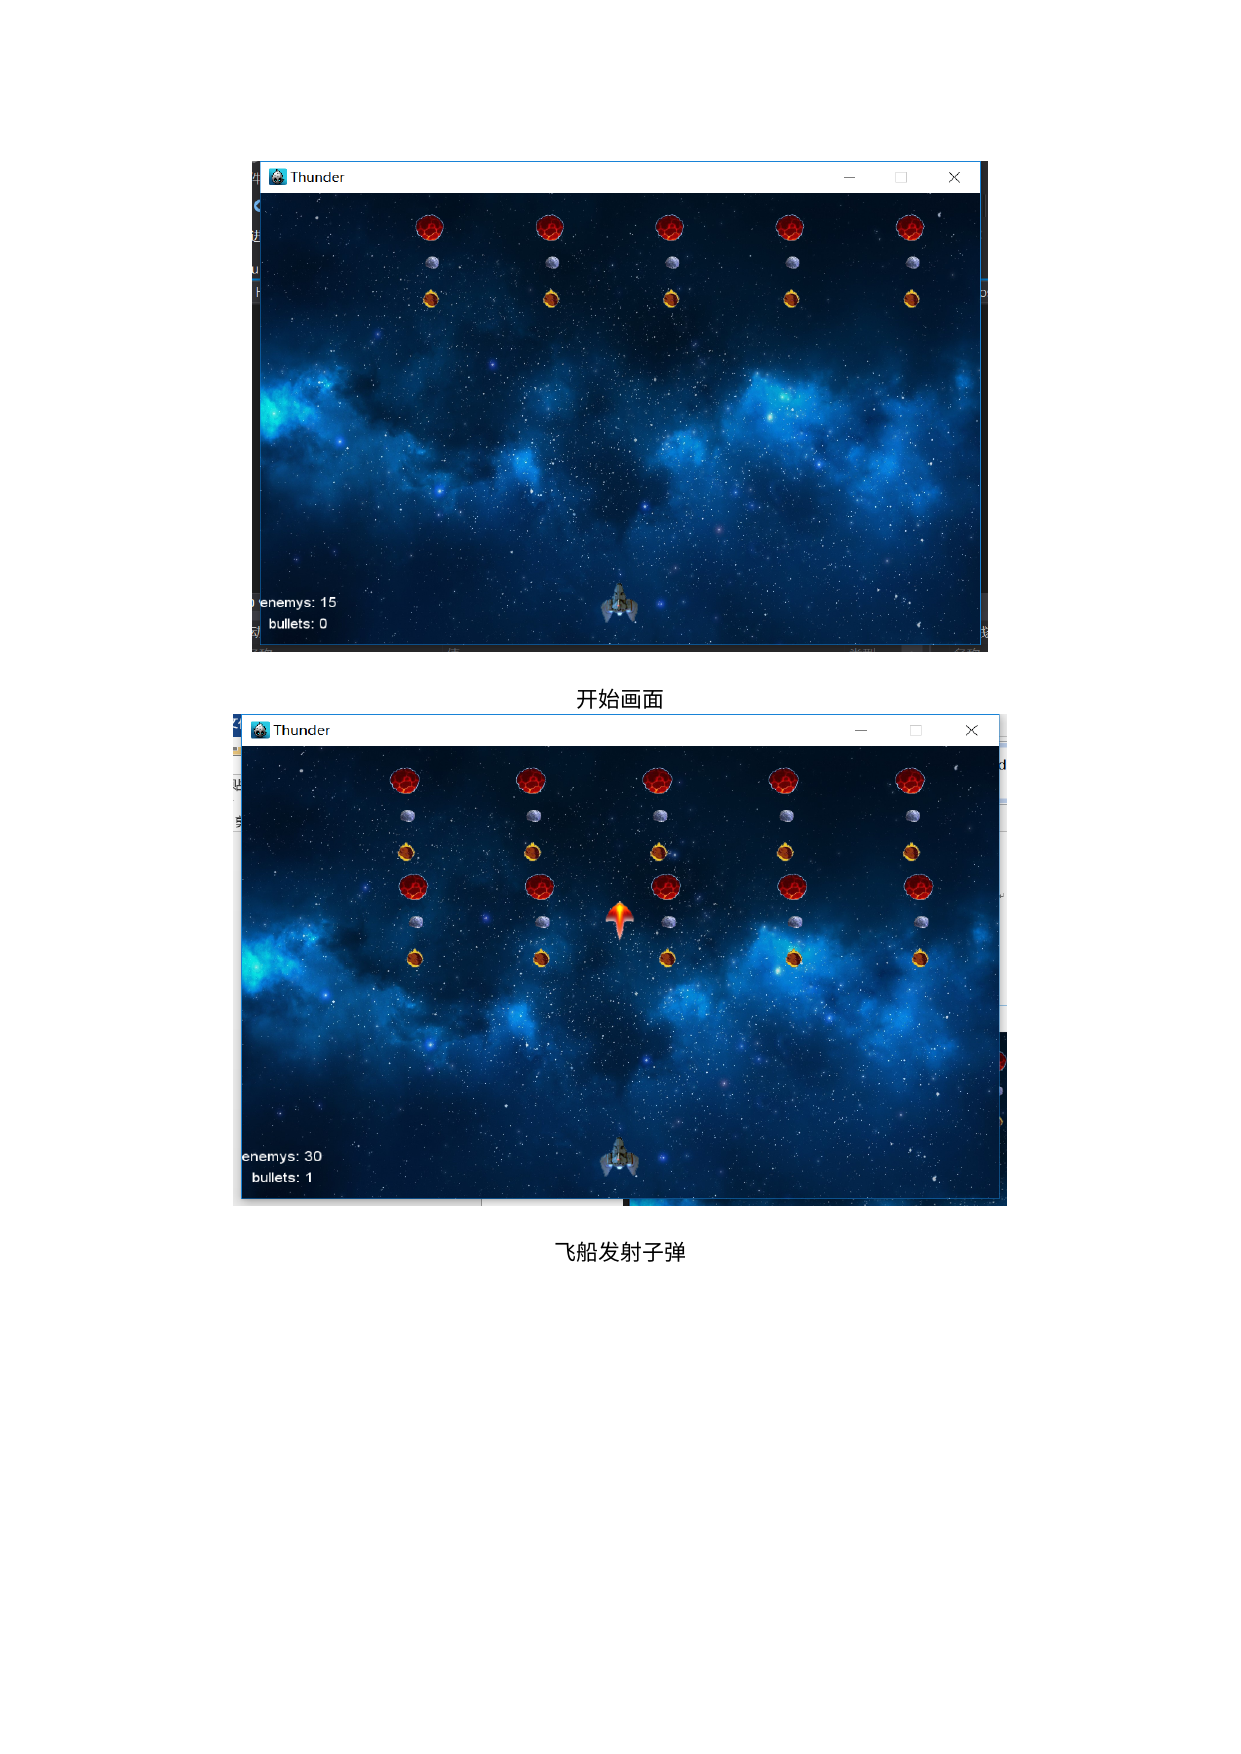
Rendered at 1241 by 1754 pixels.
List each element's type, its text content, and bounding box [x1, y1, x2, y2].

text 开始画面 [187, 682, 1053, 714]
picture [233, 714, 1007, 1206]
picture [252, 161, 988, 652]
text 飞船发射子弹 [187, 1234, 1053, 1267]
